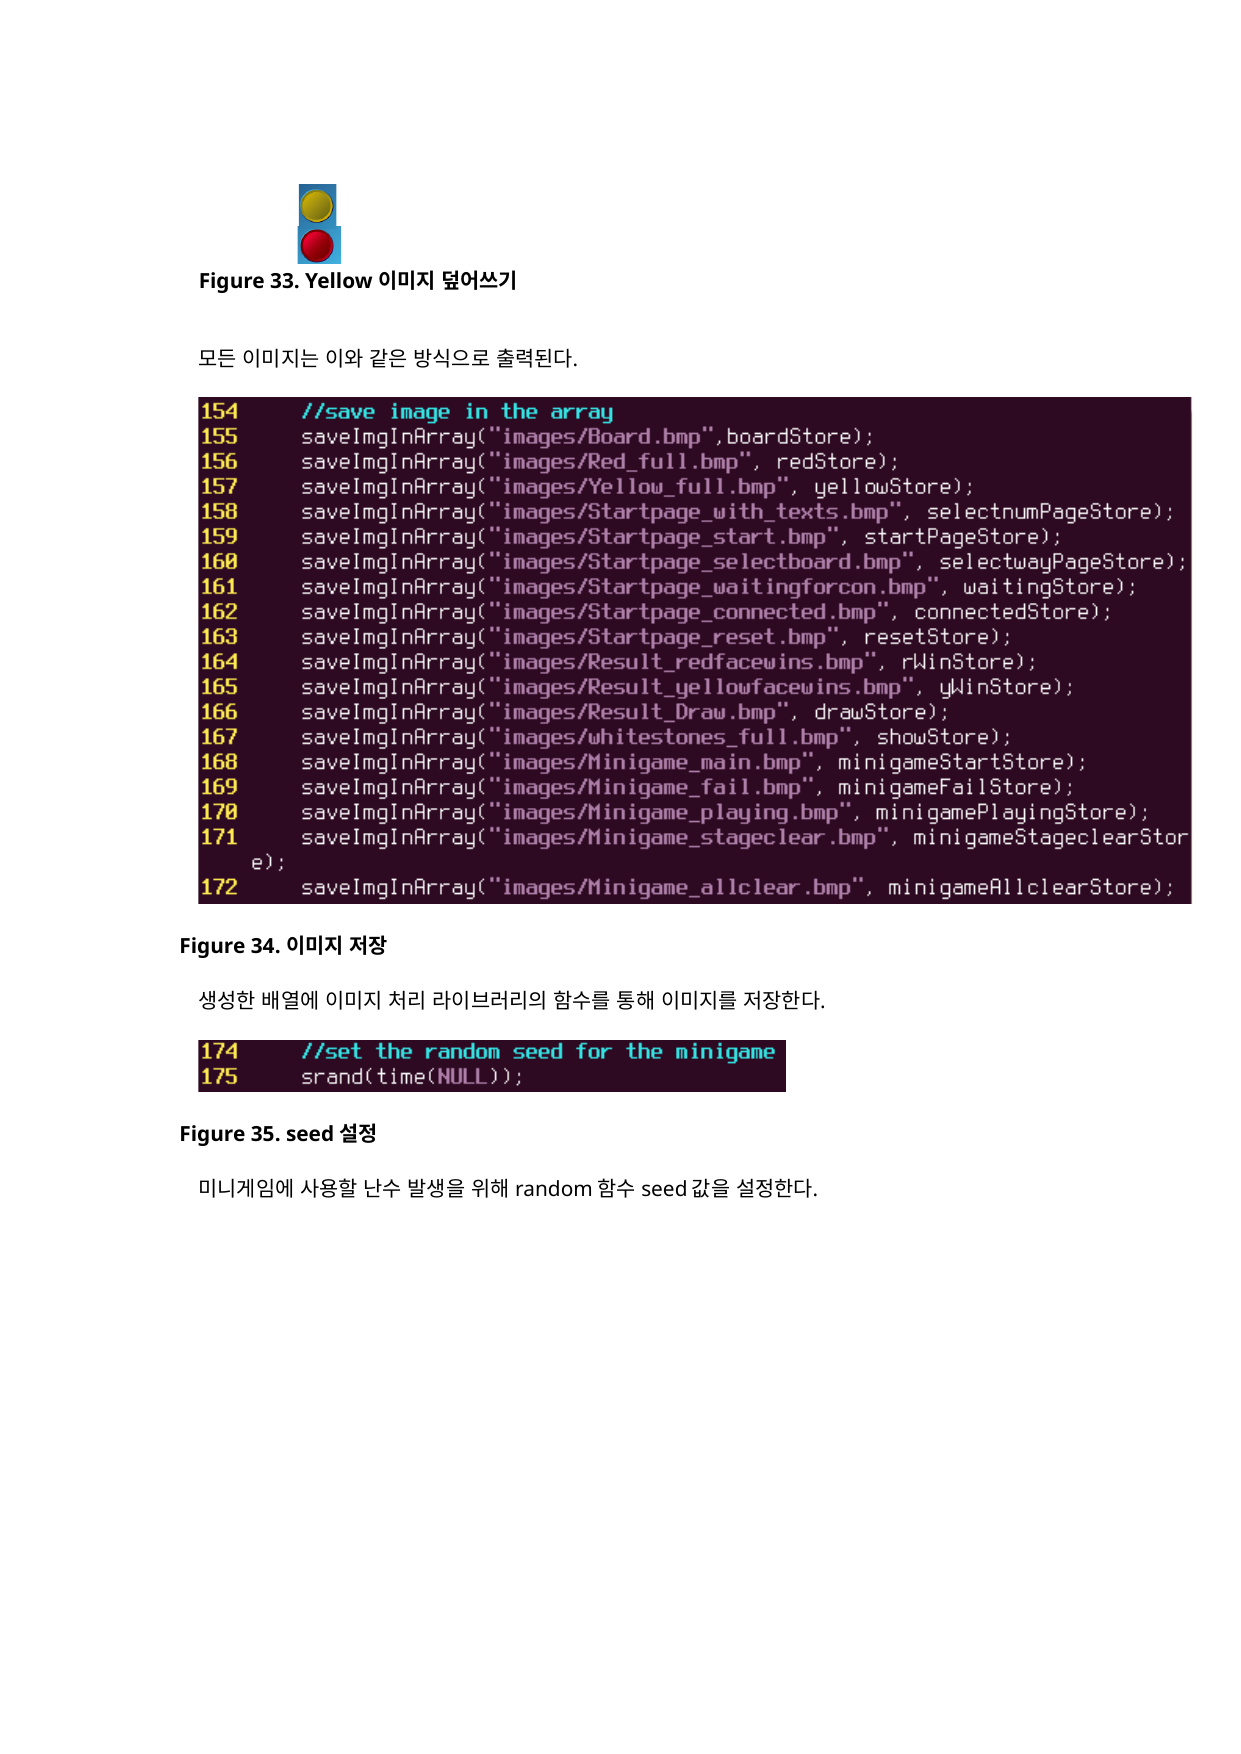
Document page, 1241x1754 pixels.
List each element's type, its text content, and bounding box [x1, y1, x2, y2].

list 생성한 배열에 이미지 처리 라이브러리의 함수를 통해 이미지를 저장한다. [198, 985, 1165, 1015]
picture [198, 1040, 786, 1092]
list 모든 이미지는 이와 같은 방식으로 출력된다. [198, 342, 1165, 372]
list 미니게임에 사용할 난수 발생을 위해 random함수 seed값을 설정한다. [198, 1172, 1165, 1203]
picture [297, 184, 342, 264]
picture [198, 397, 1193, 904]
